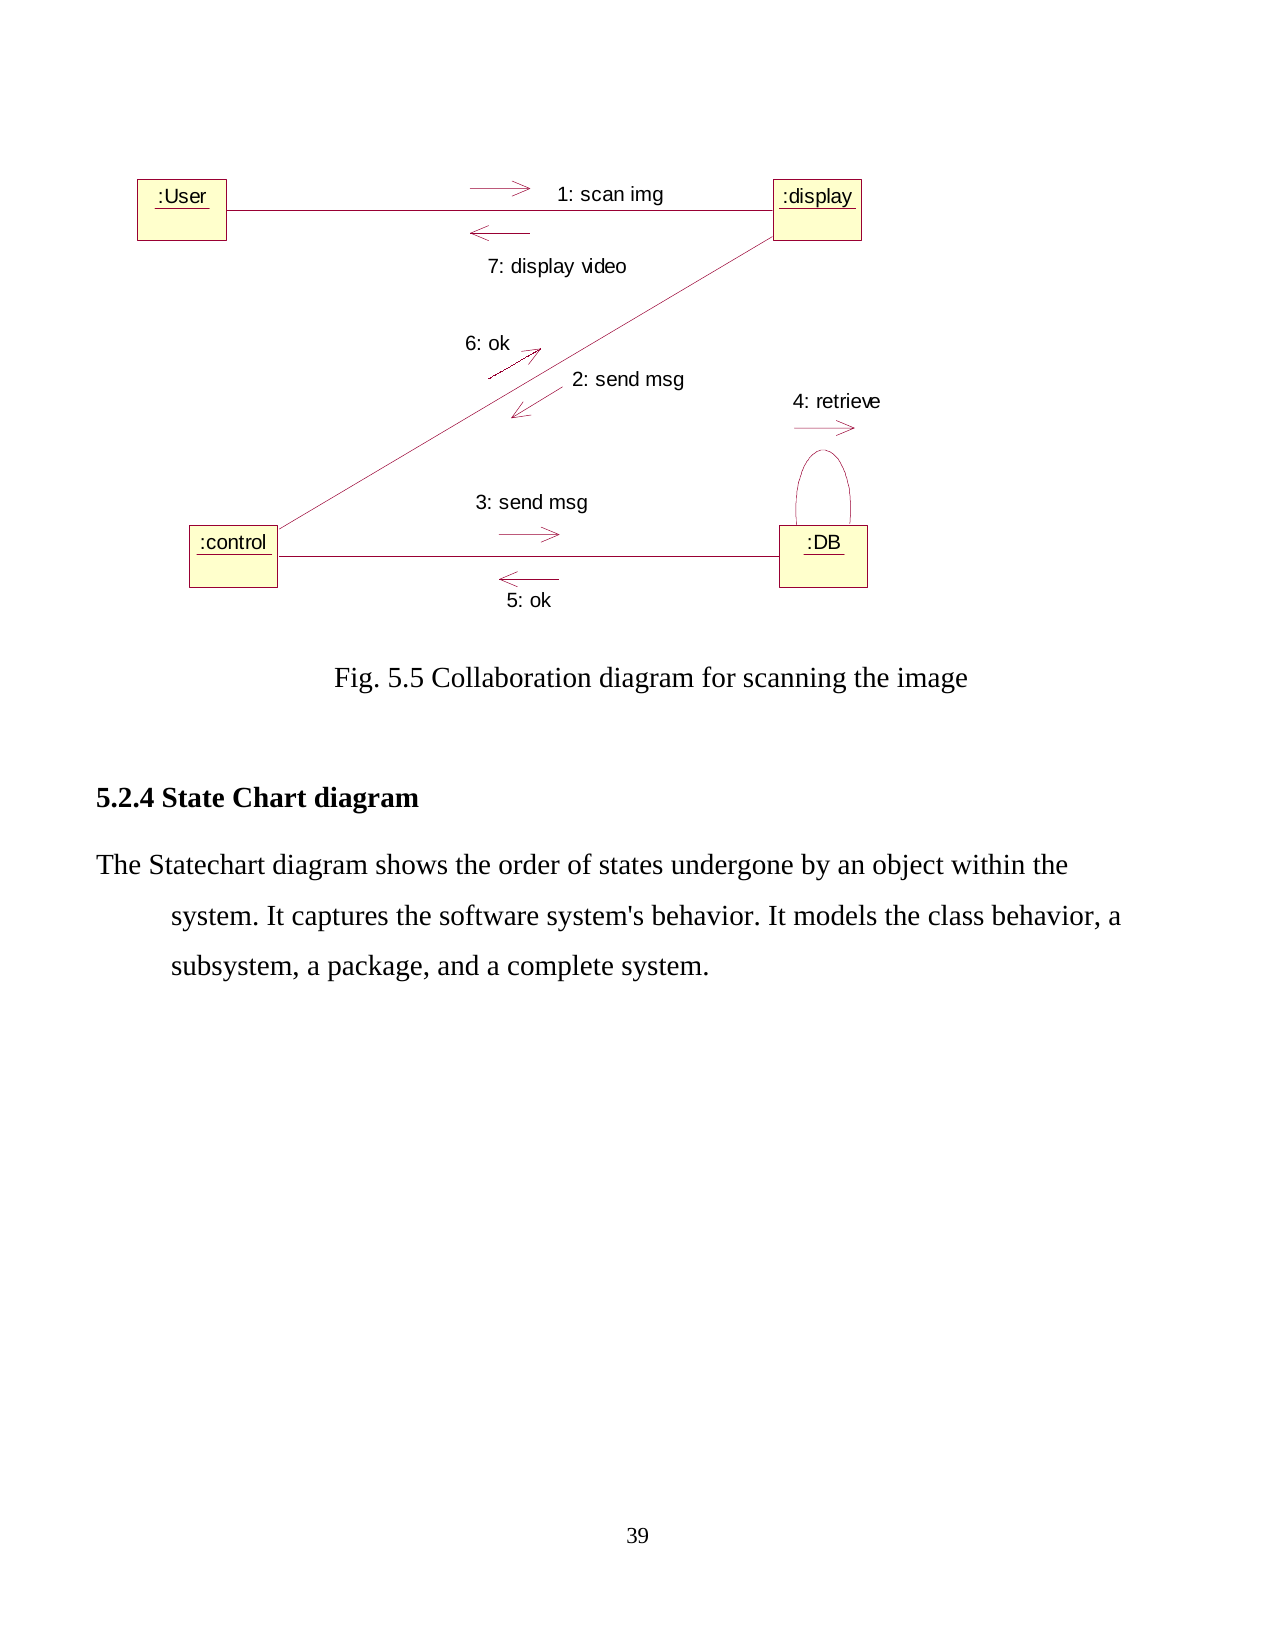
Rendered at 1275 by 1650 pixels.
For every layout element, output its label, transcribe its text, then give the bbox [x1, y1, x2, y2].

text The Statechart diagram shows the order of states undergone by an object within the system. It captures the software system's behavior. It models the class behavior, a subsystem, a package, and a complete system. [96, 847, 1125, 982]
subtitle Fig. 5.5 Collaboration diagram for scanning the image [177, 661, 1125, 694]
text 5.2.4 State Chart diagram [96, 780, 1125, 813]
